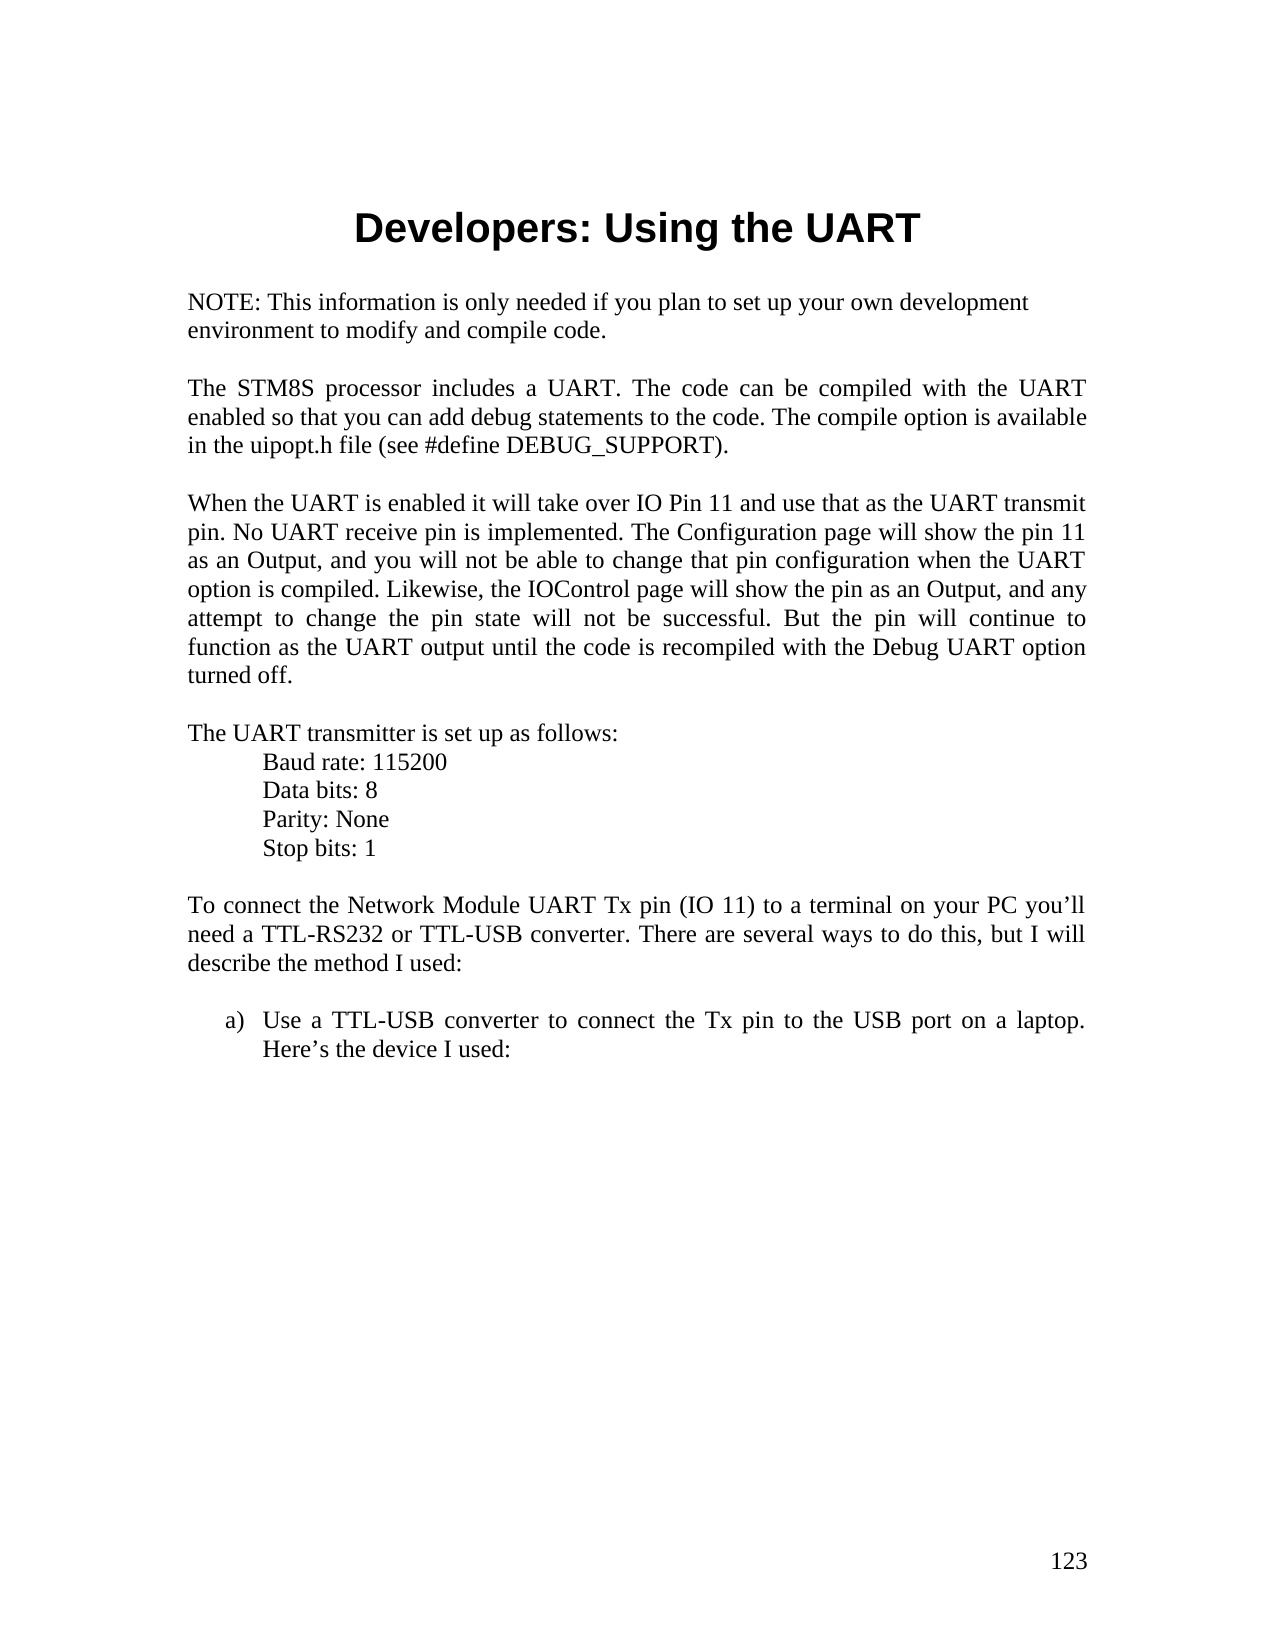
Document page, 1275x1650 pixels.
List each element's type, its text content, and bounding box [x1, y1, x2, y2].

text The STM8S processor includes a UART. The code can be compiled with the UART enabled so that you can add debug statements to the code. The compile option is available in the uipopt.h file (see #define DEBUG_SUPPORT). [187, 373, 1087, 459]
text Baud rate: 115200 [262, 747, 1087, 775]
subtitle Developers: Using the UART [187, 204, 1087, 252]
text The UART transmitter is set up as follows: [187, 718, 1087, 747]
text Parity: None [262, 804, 1087, 833]
text When the UART is enabled it will take over IO Pin 11 and use that as the UART transmit pin. No UART receive pin is implemented. The Configuration page will show the pin 11 as an Output, and you will not be able to change that pin configuration when the UART option is compiled. Likewise, the IOControl page will show the pin as an Output, and any attempt to change the pin state will not be successful. But the pin will continue to function as the UART output until the code is recompiled with the Debug UART option turned off. [187, 488, 1087, 689]
text To connect the Network Module UART Tx pin (IO 11) to a terminal on your PC you’ll need a TTL-RS232 or TTL-USB converter. There are several ways to do this, but I will describe the method I used: [187, 890, 1087, 977]
text Data bits: 8 [262, 775, 1087, 804]
text NOTE: This information is only needed if you plan to set up your own development environment to modify and compile code. [187, 287, 1087, 344]
text Stop bits: 1 [262, 833, 1087, 862]
list Use a TTL-USB converter to connect the Tx pin to the USB port on a laptop. Here’s the device I used: [225, 1005, 1087, 1063]
